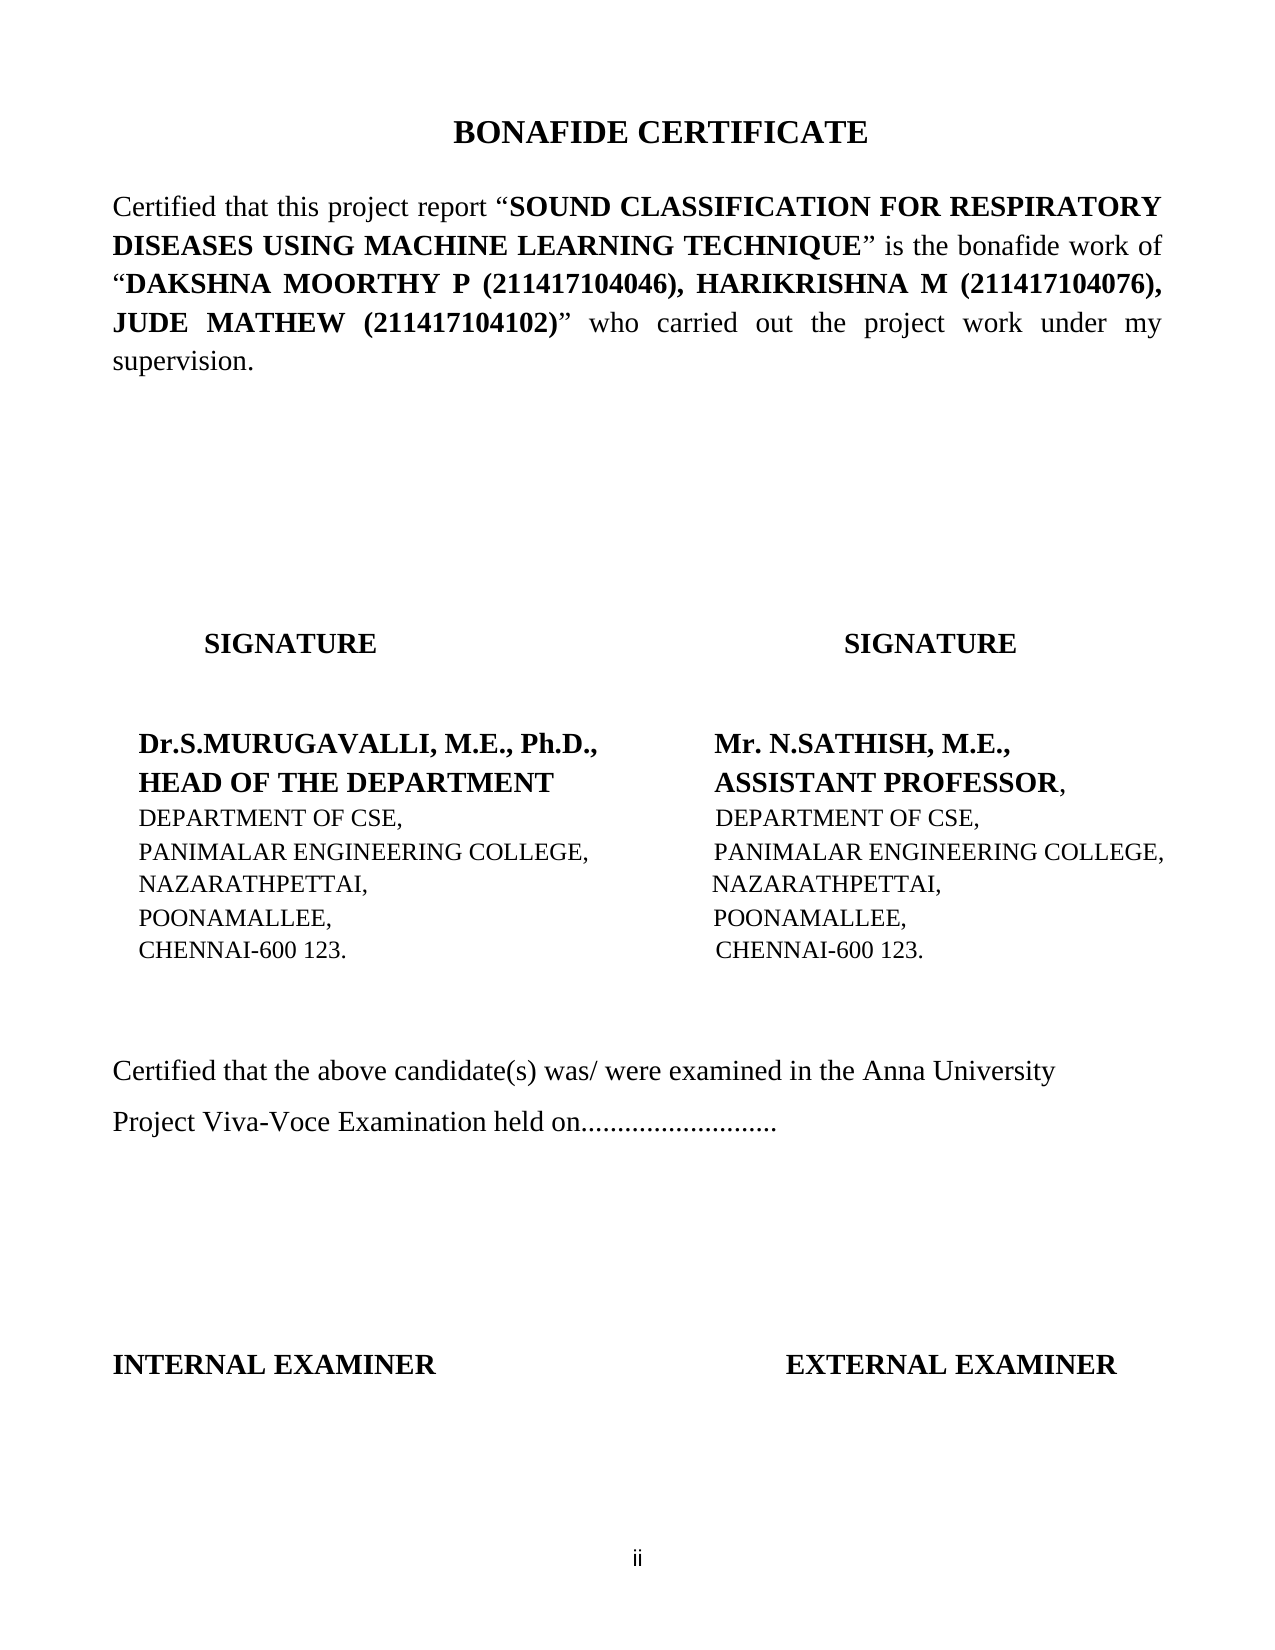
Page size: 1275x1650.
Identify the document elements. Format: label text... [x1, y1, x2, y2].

text Certified that the above candidate(s) was/ were examined in the Anna University [112, 1053, 1160, 1087]
text SIGNATURE SIGNATURE [138, 626, 1228, 659]
text INTERNAL EXAMINER EXTERNAL EXAMINER [112, 1347, 1162, 1381]
text POONAMALLEE, POONAMALLEE, [138, 903, 1228, 931]
text PANIMALAR ENGINEERING COLLEGE, PANIMALAR ENGINEERING COLLEGE, NAZARATHPETTAI, NAZARATHPETTAI, [138, 837, 1228, 898]
text BONAFIDE CERTIFICATE [112, 112, 1209, 151]
text Certified that this project report “SOUND CLASSIFICATION FOR RESPIRATORY DISEASES USING MACHINE LEARNING TECHNIQUE” is the bonafide work of “DAKSHNA MOORTHY P (211417104046), HARIKRISHNA M (211417104076), JUDE MATHEW (211417104102)” who carried out the project work under my supervision. [112, 189, 1162, 377]
text HEAD OF THE DEPARTMENT ASSISTANT PROFESSOR, [138, 765, 1228, 798]
text CHENNAI-600 123. CHENNAI-600 123. [138, 936, 1228, 964]
text Project Viva-Voce Examination held on........................... [112, 1104, 1160, 1138]
text Dr.S.MURUGAVALLI, M.E., Ph.D., Mr. N.SATHISH, M.E., [138, 726, 1176, 760]
text DEPARTMENT OF CSE, DEPARTMENT OF CSE, [138, 803, 1228, 832]
